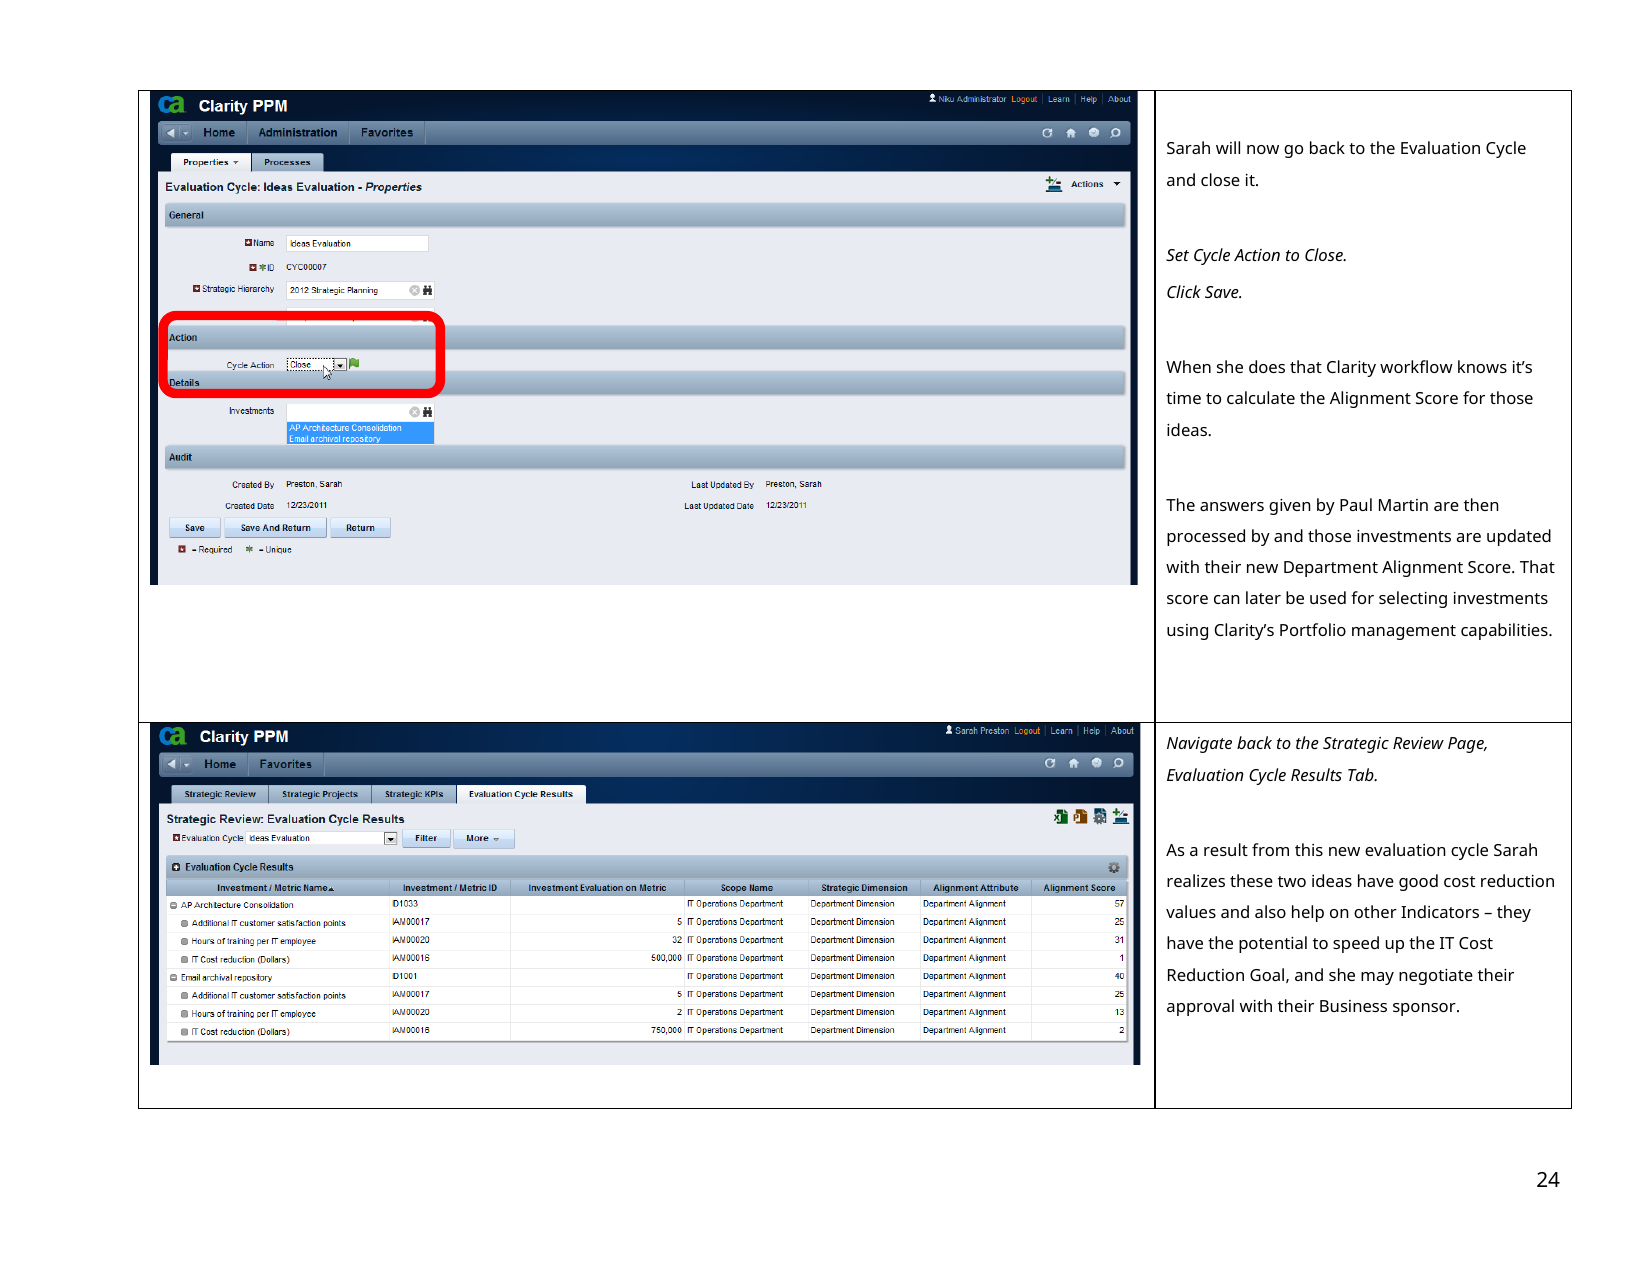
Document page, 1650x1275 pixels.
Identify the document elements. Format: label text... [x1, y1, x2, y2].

table_cell [139, 723, 1154, 1108]
table_cell Navigate back to the Strategic Review Page, Evaluation Cycle Results Tab. As a result from this new evaluation cycle Sarah realizes these two ideas have good cost reduction values and also help on other Indicators – they have the potential to speed up the IT Cost Reduction Goal, and she may negotiate their approval with their Business sponsor. [1156, 723, 1571, 1108]
table_cell Sarah will now go back to the Evaluation Cycle and close it. Set Cycle Action to Close. Click Save. When she does that Clarity workflow knows it’s time to calculate the Alignment Score for those ideas. The answers given by Paul Martin are then processed by and those investments are updated with their new Department Alignment Score. That score can later be used for selecting investments using Clarity’s Portfolio management capabilities. [1156, 91, 1571, 722]
picture [150, 723, 1141, 1065]
picture [150, 91, 1138, 585]
table_cell [139, 91, 1154, 722]
